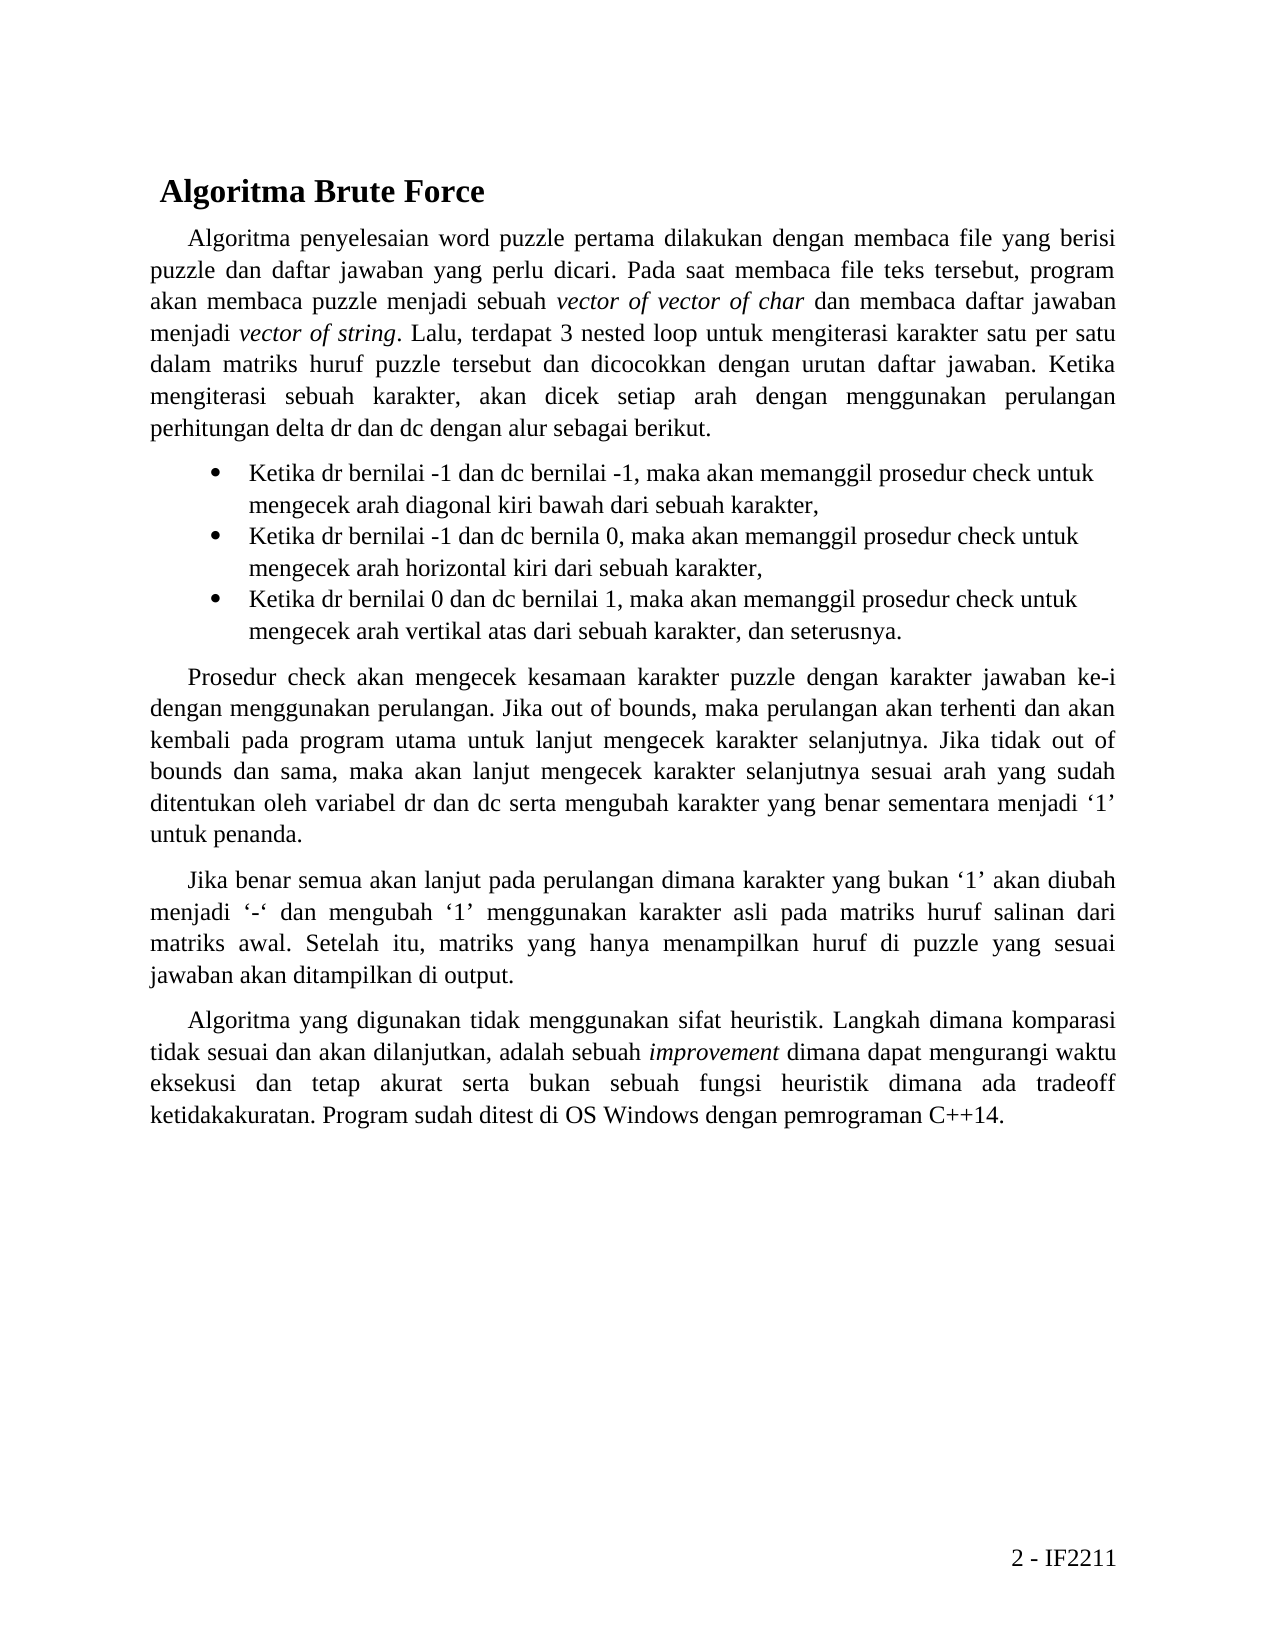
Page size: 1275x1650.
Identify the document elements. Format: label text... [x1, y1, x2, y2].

text Jika benar semua akan lanjut pada perulangan dimana karakter yang bukan ‘1’ akan diubah menjadi ‘-‘ dan mengubah ‘1’ menggunakan karakter asli pada matriks huruf salinan dari matriks awal. Setelah itu, matriks yang hanya menampilkan huruf di puzzle yang sesuai jawaban akan ditampilkan di output. [150, 865, 1117, 988]
list Ketika dr bernilai 0 dan dc bernilai 1, maka akan memanggil prosedur check untuk mengecek arah vertikal atas dari sebuah karakter, dan seterusnya. [211, 584, 1117, 645]
text Prosedur check akan mengecek kesamaan karakter puzzle dengan karakter jawaban ke-i dengan menggunakan perulangan. Jika out of bounds, maka perulangan akan terhenti dan akan kembali pada program utama untuk lanjut mengecek karakter selanjutnya. Jika tidak out of bounds dan sama, maka akan lanjut mengecek karakter selanjutnya sesuai arah yang sudah ditentukan oleh variabel dr dan dc serta mengubah karakter yang benar sementara menjadi ‘1’ untuk penanda. [150, 662, 1117, 848]
subtitle Algoritma Brute Force [159, 171, 1117, 209]
text Algoritma penyelesaian word puzzle pertama dilakukan dengan membaca file yang berisi puzzle dan daftar jawaban yang perlu dicari. Pada saat membaca file teks tersebut, program akan membaca puzzle menjadi sebuah vector of vector of char dan membaca daftar jawaban menjadi vector of string. Lalu, terdapat 3 nested loop untuk mengiterasi karakter satu per satu dalam matriks huruf puzzle tersebut dan dicocokkan dengan urutan daftar jawaban. Ketika mengiterasi sebuah karakter, akan dicek setiap arah dengan menggunakan perulangan perhitungan delta dr dan dc dengan alur sebagai berikut. [150, 223, 1117, 441]
list Ketika dr bernilai -1 dan dc bernila 0, maka akan memanggil prosedur check untuk mengecek arah horizontal kiri dari sebuah karakter, [211, 521, 1117, 582]
text Algoritma yang digunakan tidak menggunakan sifat heuristik. Langkah dimana komparasi tidak sesuai dan akan dilanjutkan, adalah sebuah improvement dimana dapat mengurangi waktu eksekusi dan tetap akurat serta bukan sebuah fungsi heuristik dimana ada tradeoff ketidakakuratan. Program sudah ditest di OS Windows dengan pemrograman C++14. [150, 1005, 1117, 1129]
list Ketika dr bernilai -1 dan dc bernilai -1, maka akan memanggil prosedur check untuk mengecek arah diagonal kiri bawah dari sebuah karakter, [211, 458, 1117, 518]
